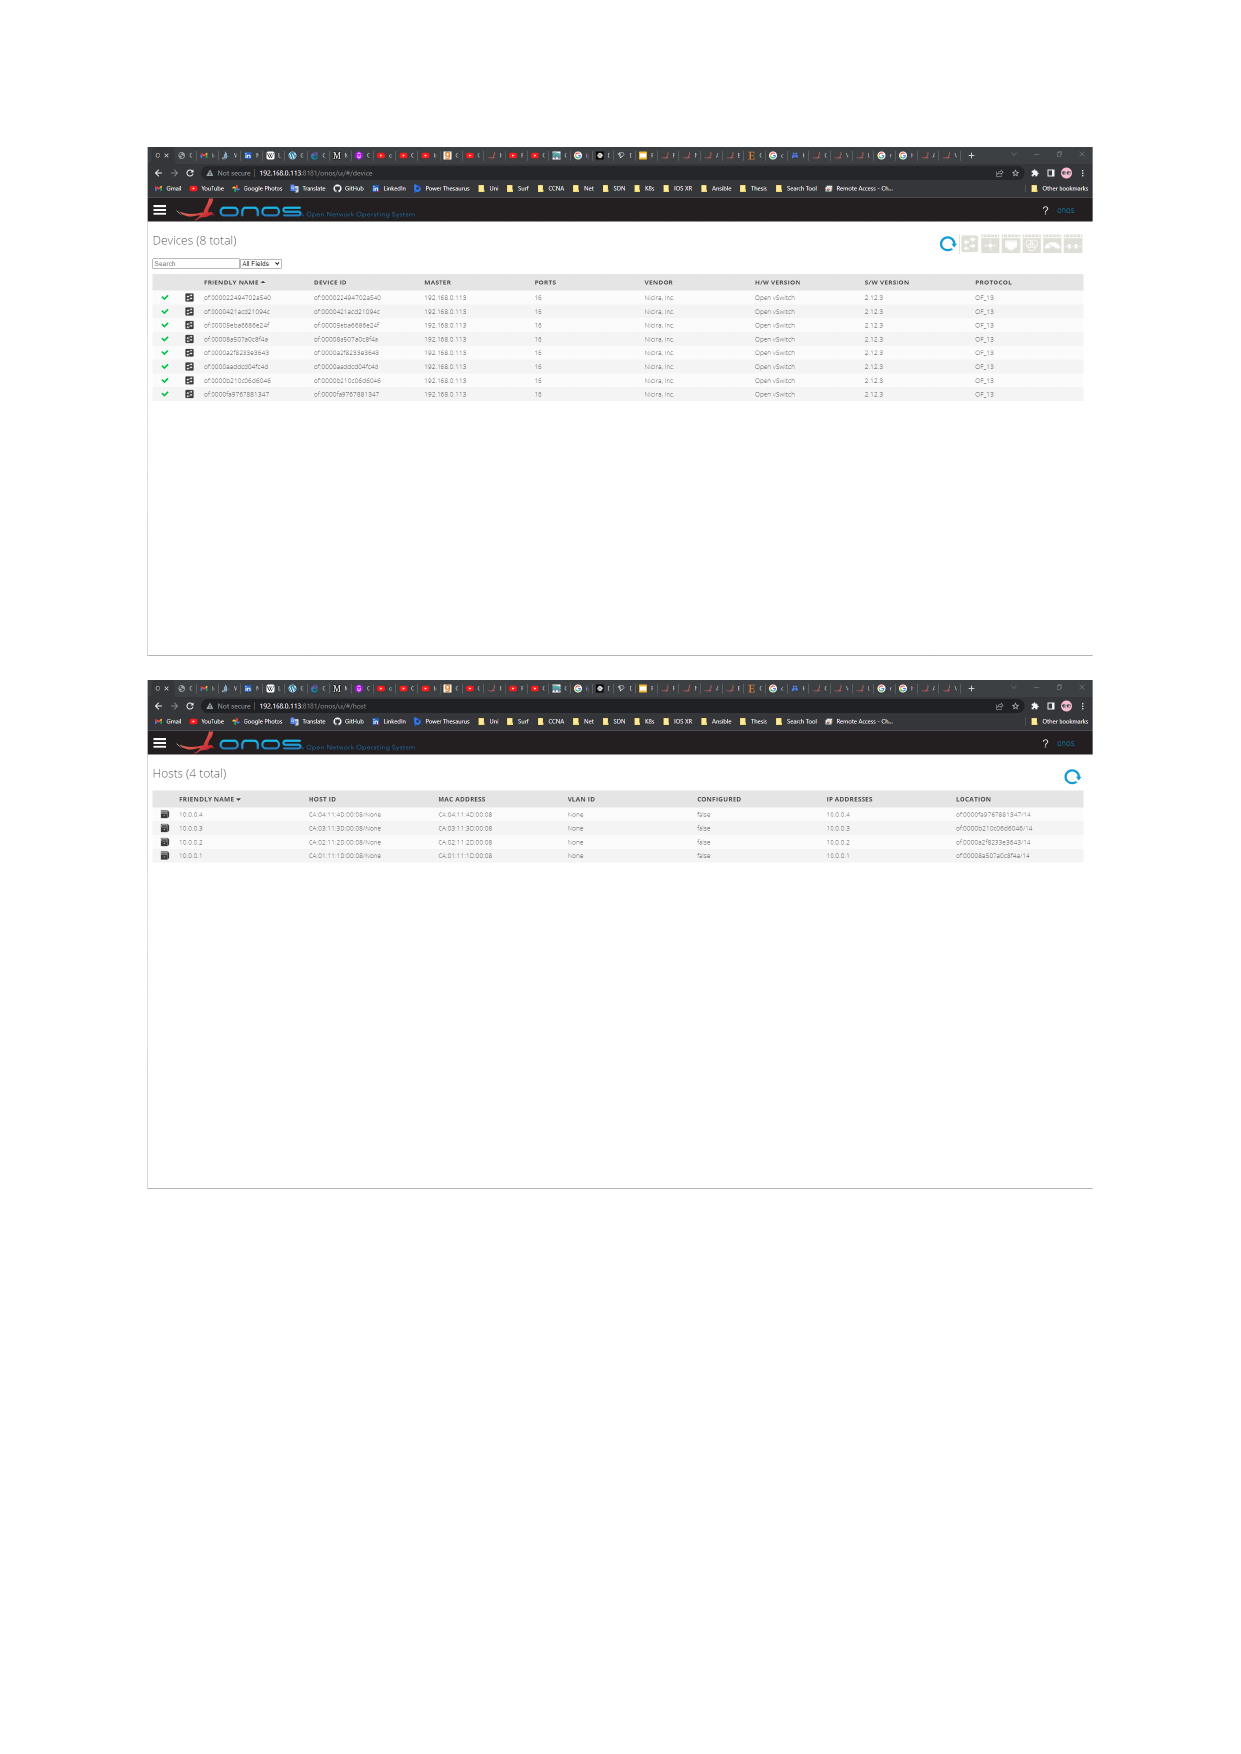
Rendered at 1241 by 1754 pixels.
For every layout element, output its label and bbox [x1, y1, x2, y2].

picture [147, 680, 1093, 1189]
picture [147, 147, 1093, 656]
